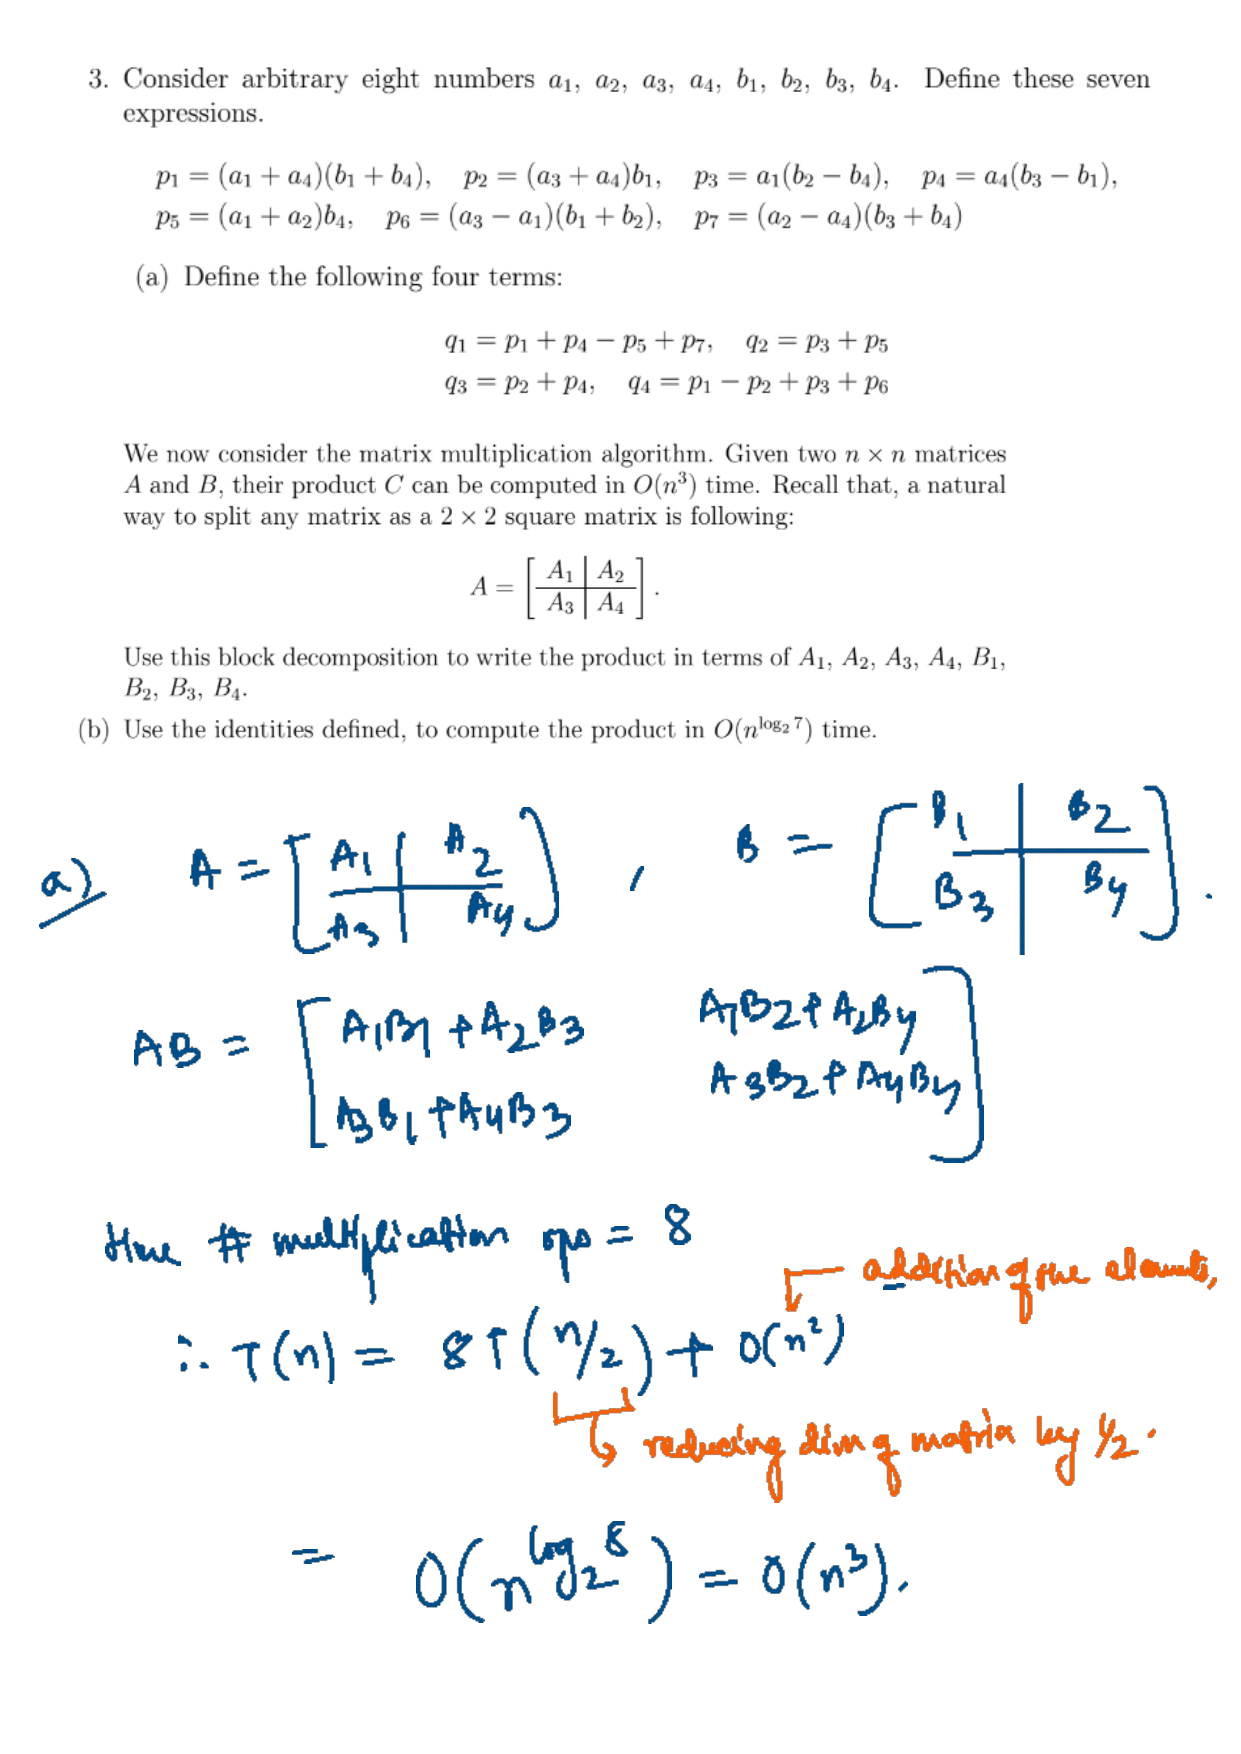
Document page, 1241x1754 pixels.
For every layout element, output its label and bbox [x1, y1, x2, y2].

picture [292, 1549, 335, 1564]
picture [134, 1030, 249, 1068]
picture [39, 858, 107, 929]
picture [740, 1247, 1217, 1367]
picture [75, 431, 1011, 761]
picture [416, 1538, 485, 1623]
picture [297, 997, 571, 1148]
picture [665, 1204, 691, 1245]
picture [700, 783, 1212, 1163]
picture [190, 807, 559, 954]
picture [543, 1226, 633, 1283]
picture [449, 1001, 584, 1053]
picture [178, 1330, 395, 1384]
picture [491, 1521, 672, 1624]
picture [443, 1306, 1156, 1503]
picture [75, 59, 1166, 429]
picture [105, 1222, 181, 1266]
picture [699, 1542, 908, 1616]
picture [630, 866, 644, 891]
picture [208, 1214, 509, 1305]
